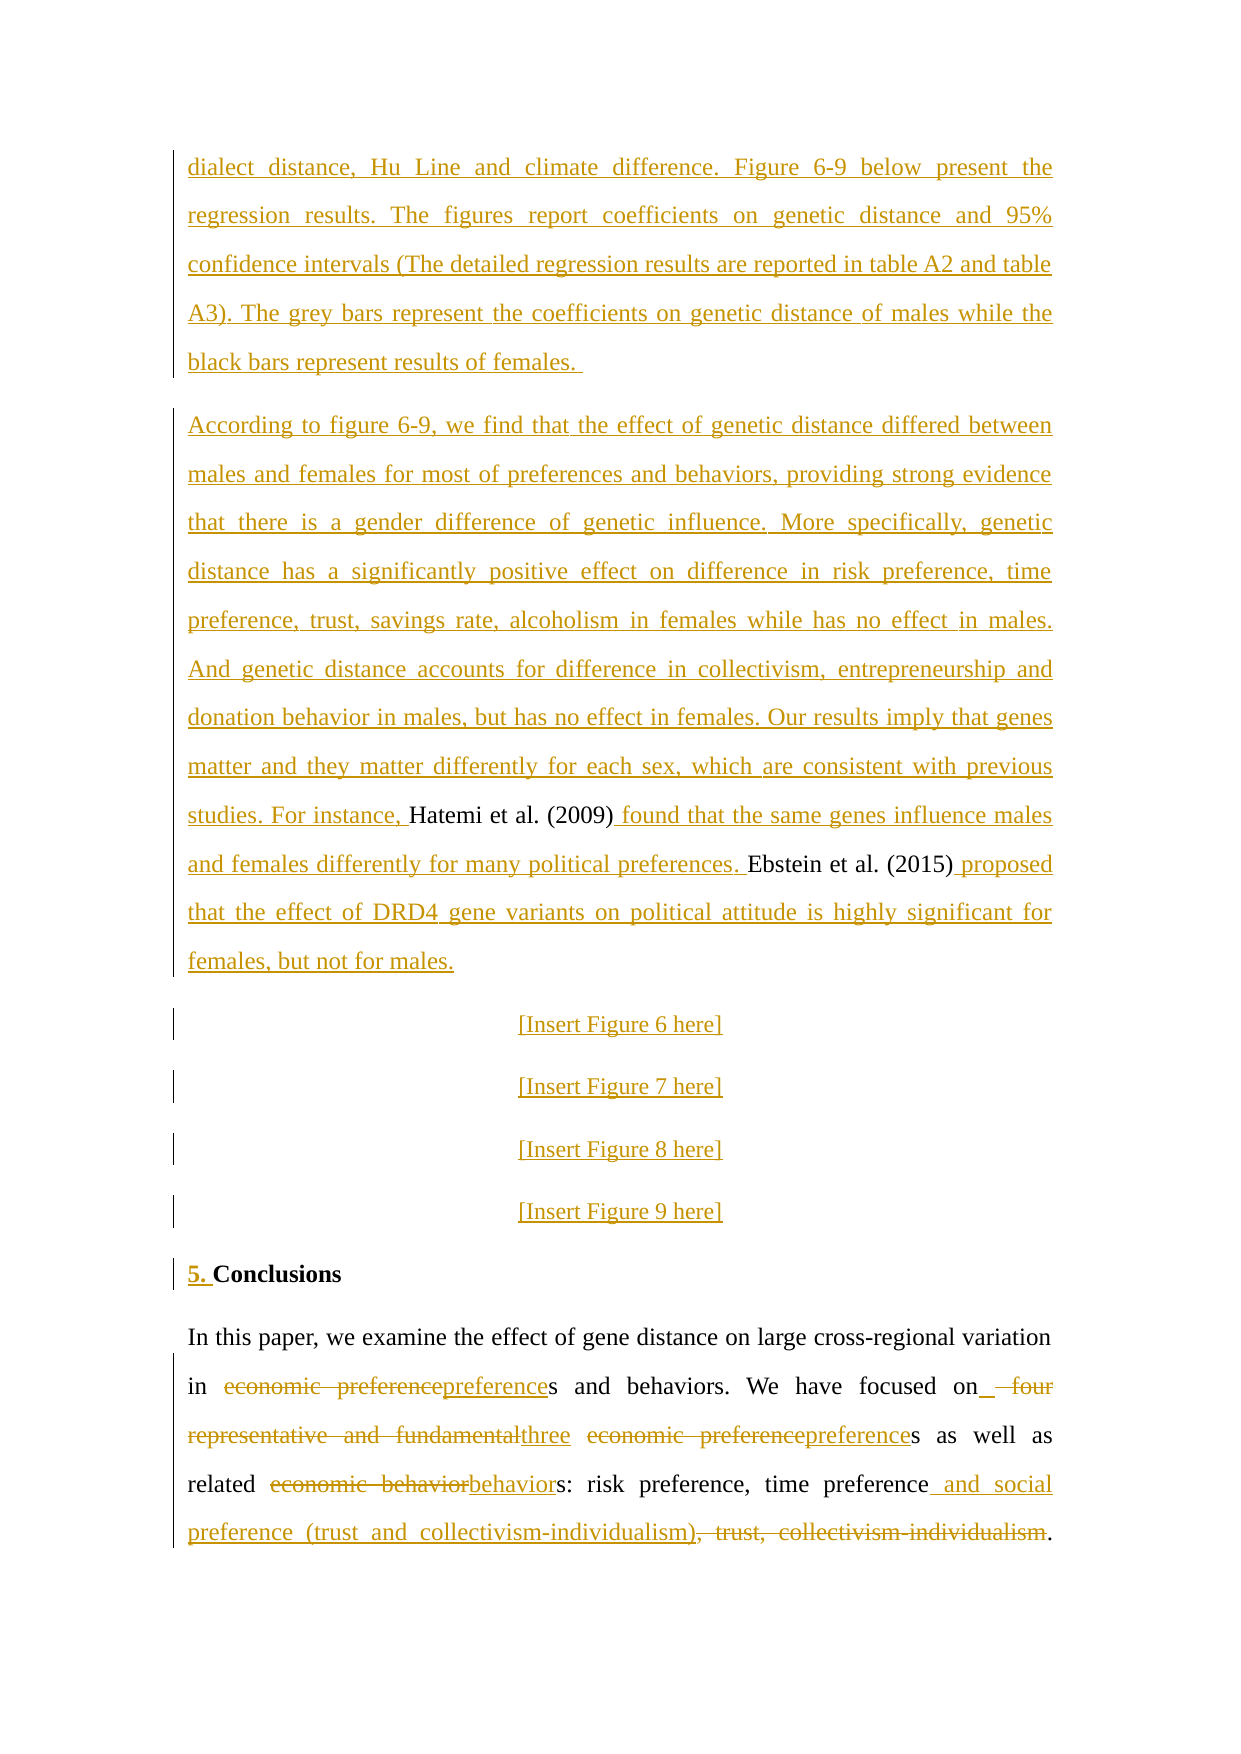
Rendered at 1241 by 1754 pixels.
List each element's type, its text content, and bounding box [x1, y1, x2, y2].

text Hatemi et al. (2009)Ebstein et al. (2015) [187, 631, 1053, 679]
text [187, 1321, 1053, 1548]
text Hatemi et al. (2009)Ebstein et al. (2015) [187, 436, 1053, 532]
text Hatemi et al. (2009)Ebstein et al. (2015) [187, 680, 1053, 727]
text Hatemi et al. (2009)Ebstein et al. (2015) [187, 533, 1053, 630]
text Hatemi et al. (2009)Ebstein et al. (2015) [187, 728, 1053, 776]
text Conclusions [187, 1257, 1053, 1290]
text Hatemi et al. (2009)Ebstein et al. (2015) [187, 408, 1053, 435]
text Hatemi et al. (2009)Ebstein et al. (2015) [187, 777, 1053, 977]
